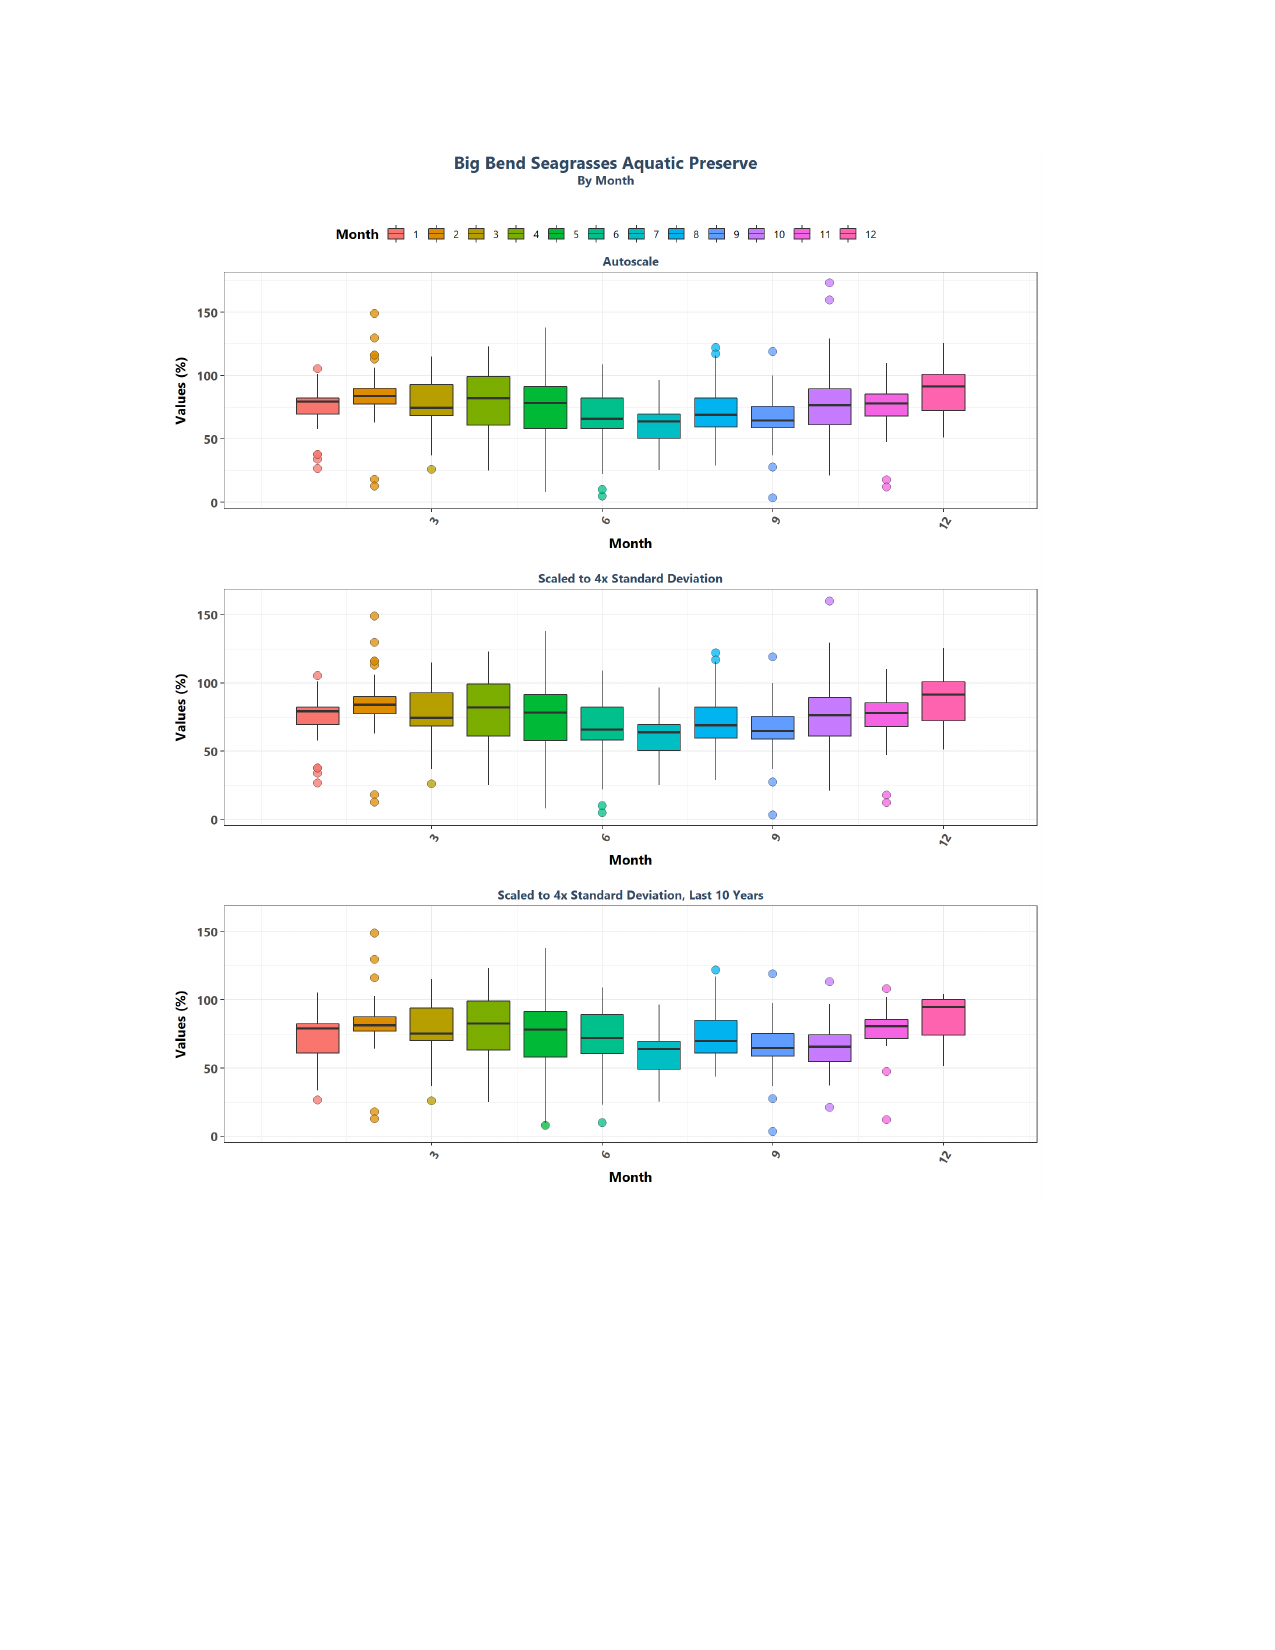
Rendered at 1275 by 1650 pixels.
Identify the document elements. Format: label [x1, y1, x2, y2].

picture [168, 150, 1044, 1200]
